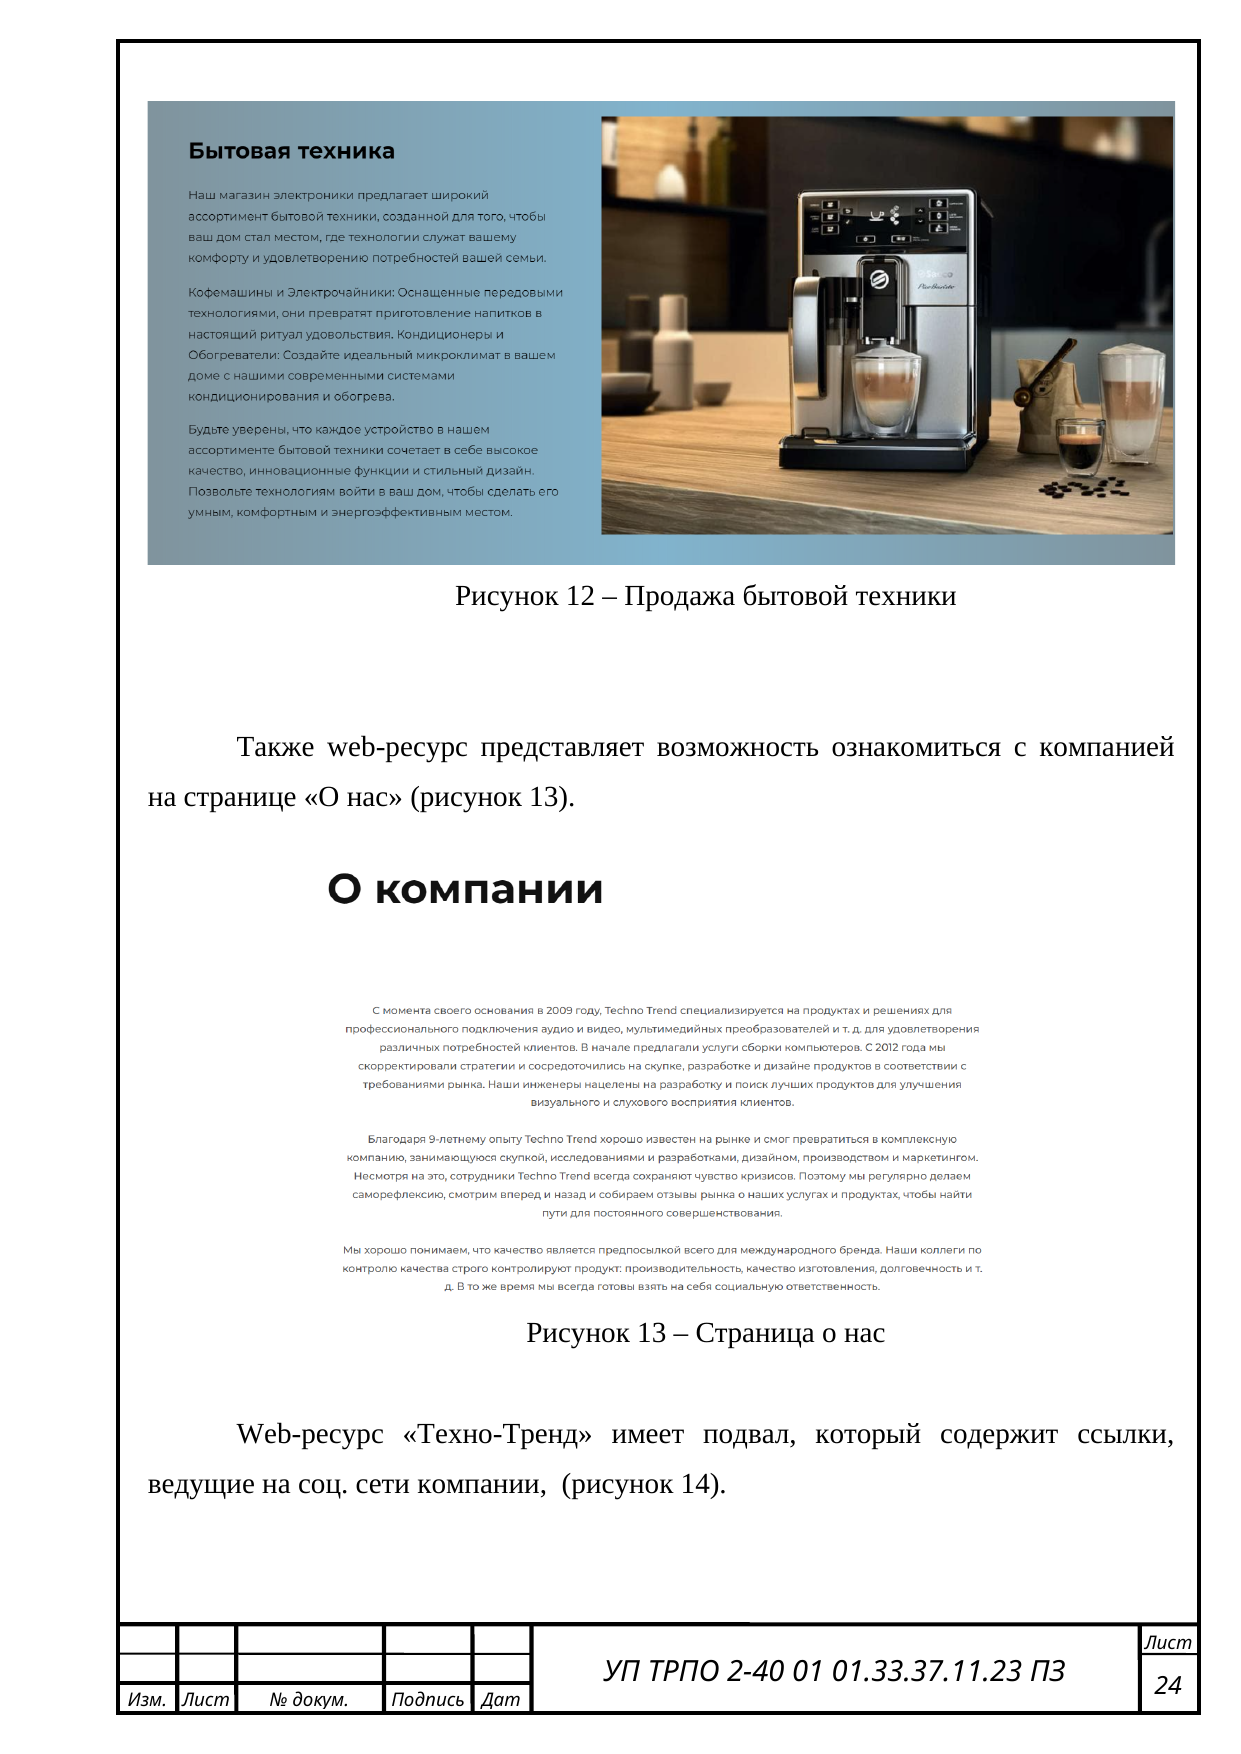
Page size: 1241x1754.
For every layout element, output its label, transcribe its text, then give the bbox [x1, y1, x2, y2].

text Web-ресурс «Техно-Тренд» имеет подвал, который содержит ссылки, ведущие на соц. сети компании, (рисунок 14). [148, 1416, 1175, 1500]
text Рисунок 12 – Продажа бытовой техники [148, 578, 1175, 612]
picture [147, 101, 1176, 565]
text Также web-ресурс представляет возможность ознакомиться с компанией на странице «О нас» (рисунок 13). [148, 729, 1175, 813]
picture [147, 830, 1176, 1302]
text Рисунок 13 – Страница о нас [148, 1315, 1175, 1349]
